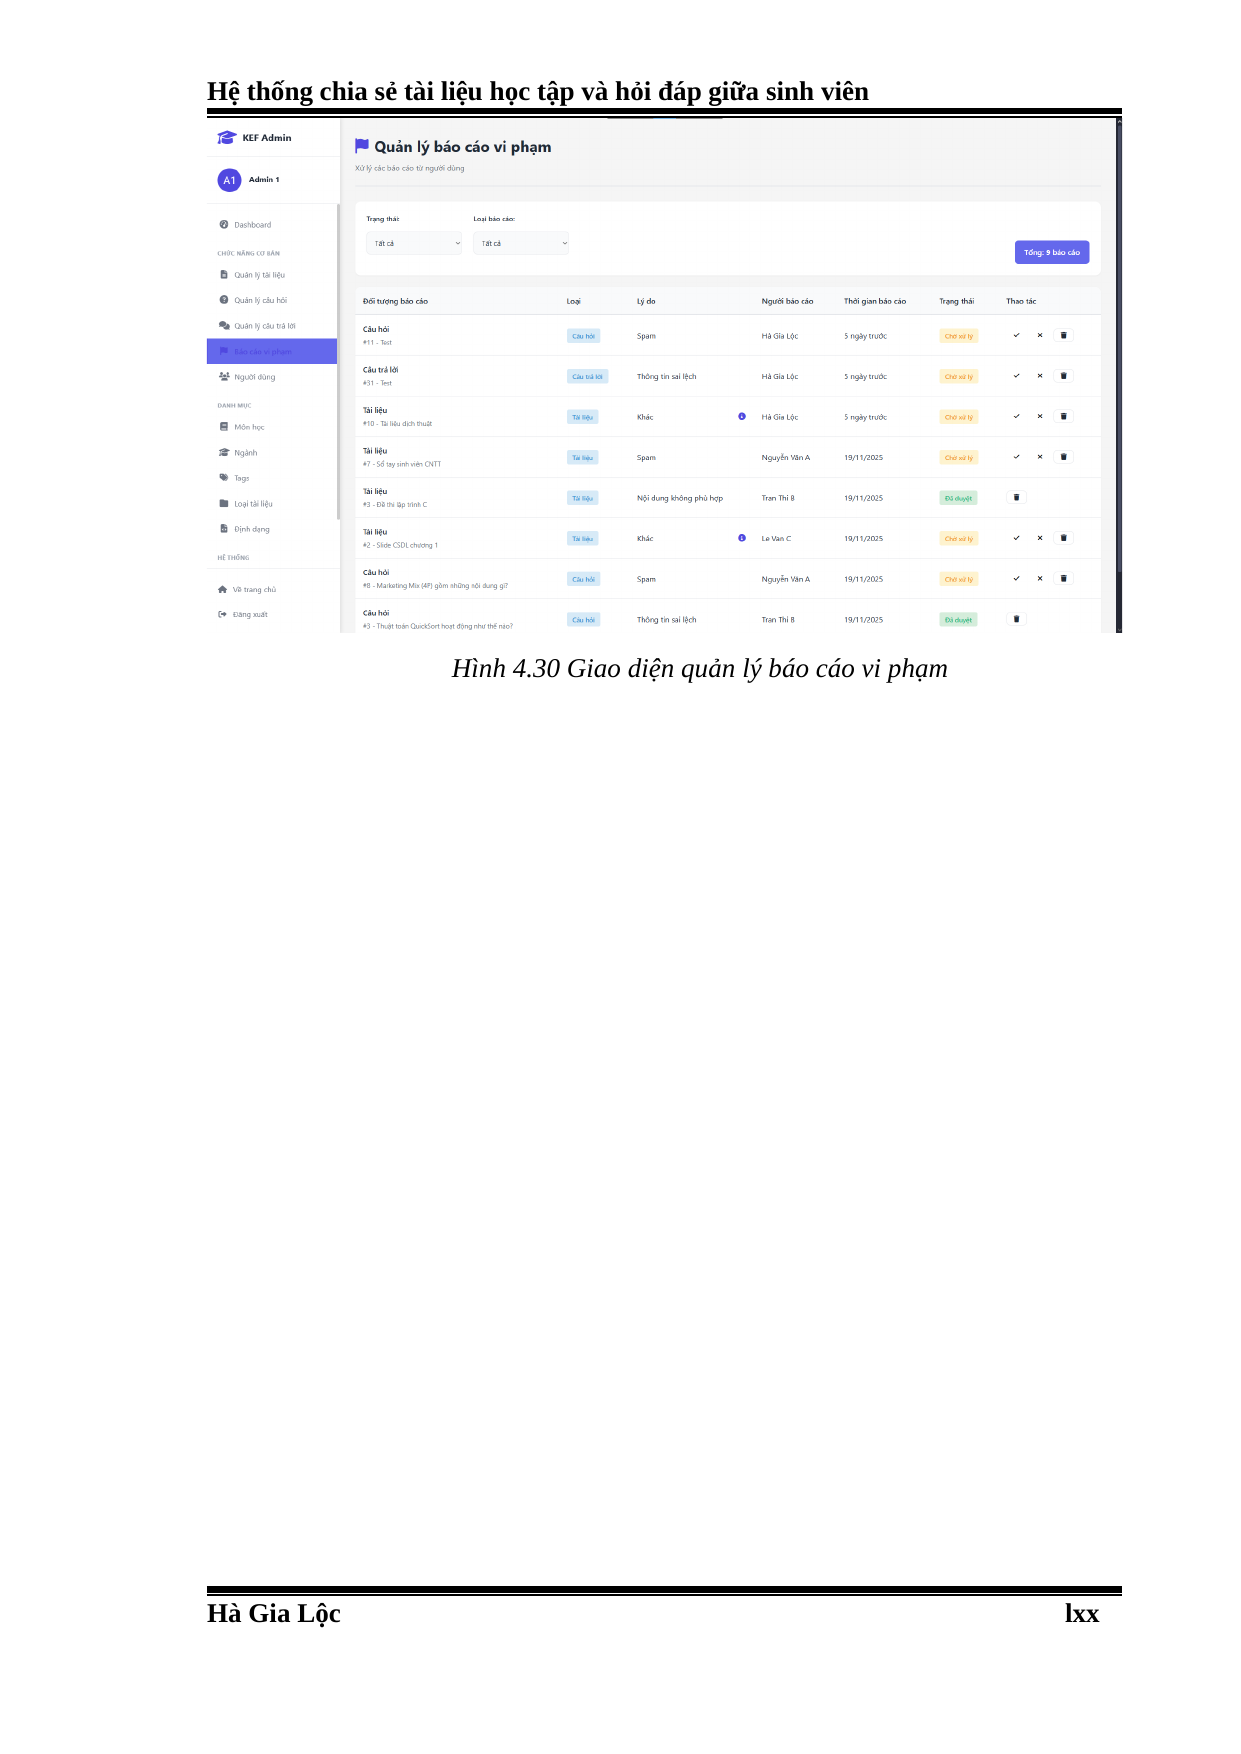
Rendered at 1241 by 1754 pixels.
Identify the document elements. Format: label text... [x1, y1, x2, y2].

picture [206, 118, 1123, 633]
